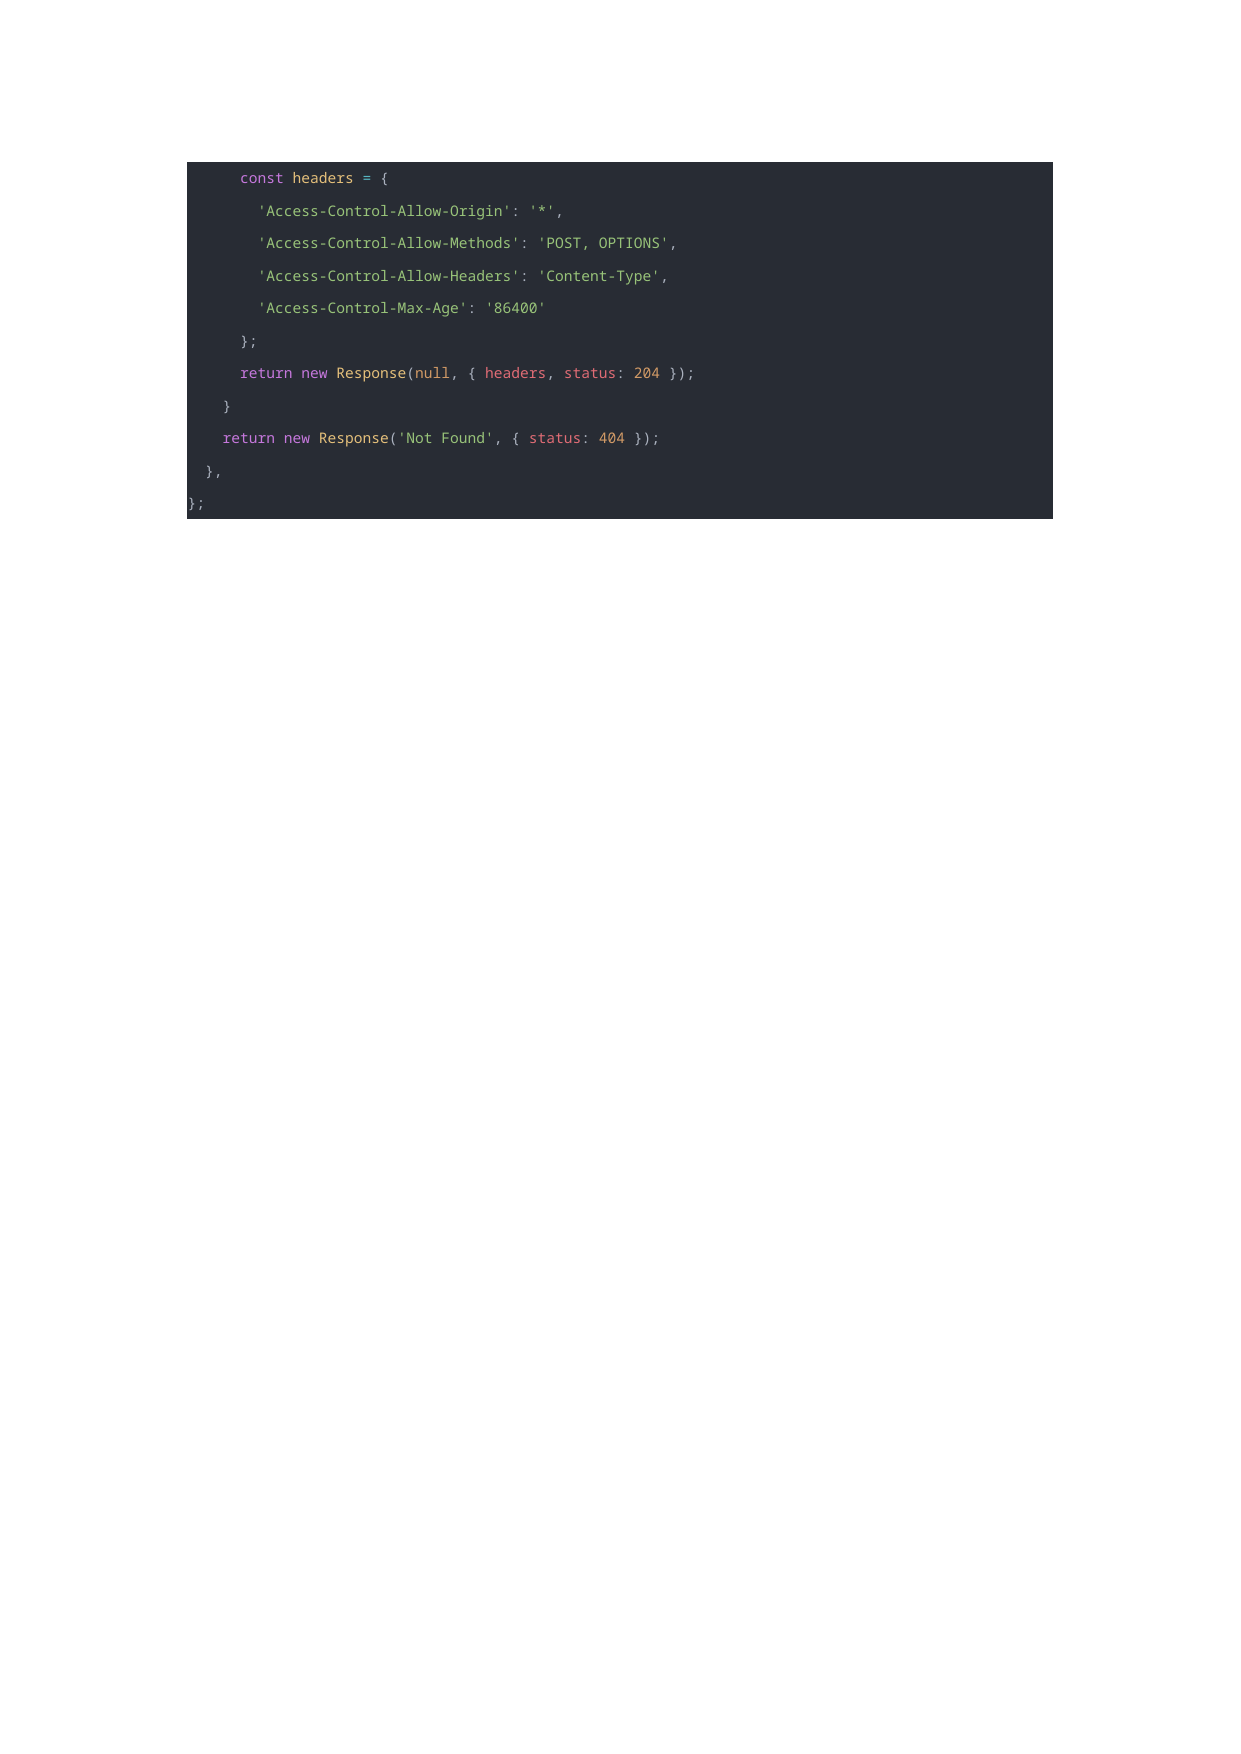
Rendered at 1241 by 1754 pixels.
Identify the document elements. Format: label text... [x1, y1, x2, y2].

text }; [187, 324, 1053, 357]
text 'Access-Control-Allow-Methods': 'POST, OPTIONS', [187, 227, 1053, 259]
text }; [187, 487, 1053, 519]
text return new Response('Not Found', { status: 404 }); [187, 422, 1053, 454]
text return new Response(null, { headers, status: 204 }); [187, 357, 1053, 389]
text const headers = { [187, 162, 1053, 194]
text }, [187, 454, 1053, 487]
text 'Access-Control-Allow-Origin': '*', [187, 194, 1053, 227]
text 'Access-Control-Allow-Headers': 'Content-Type', [187, 259, 1053, 292]
text } [187, 389, 1053, 422]
text 'Access-Control-Max-Age': '86400' [187, 292, 1053, 324]
